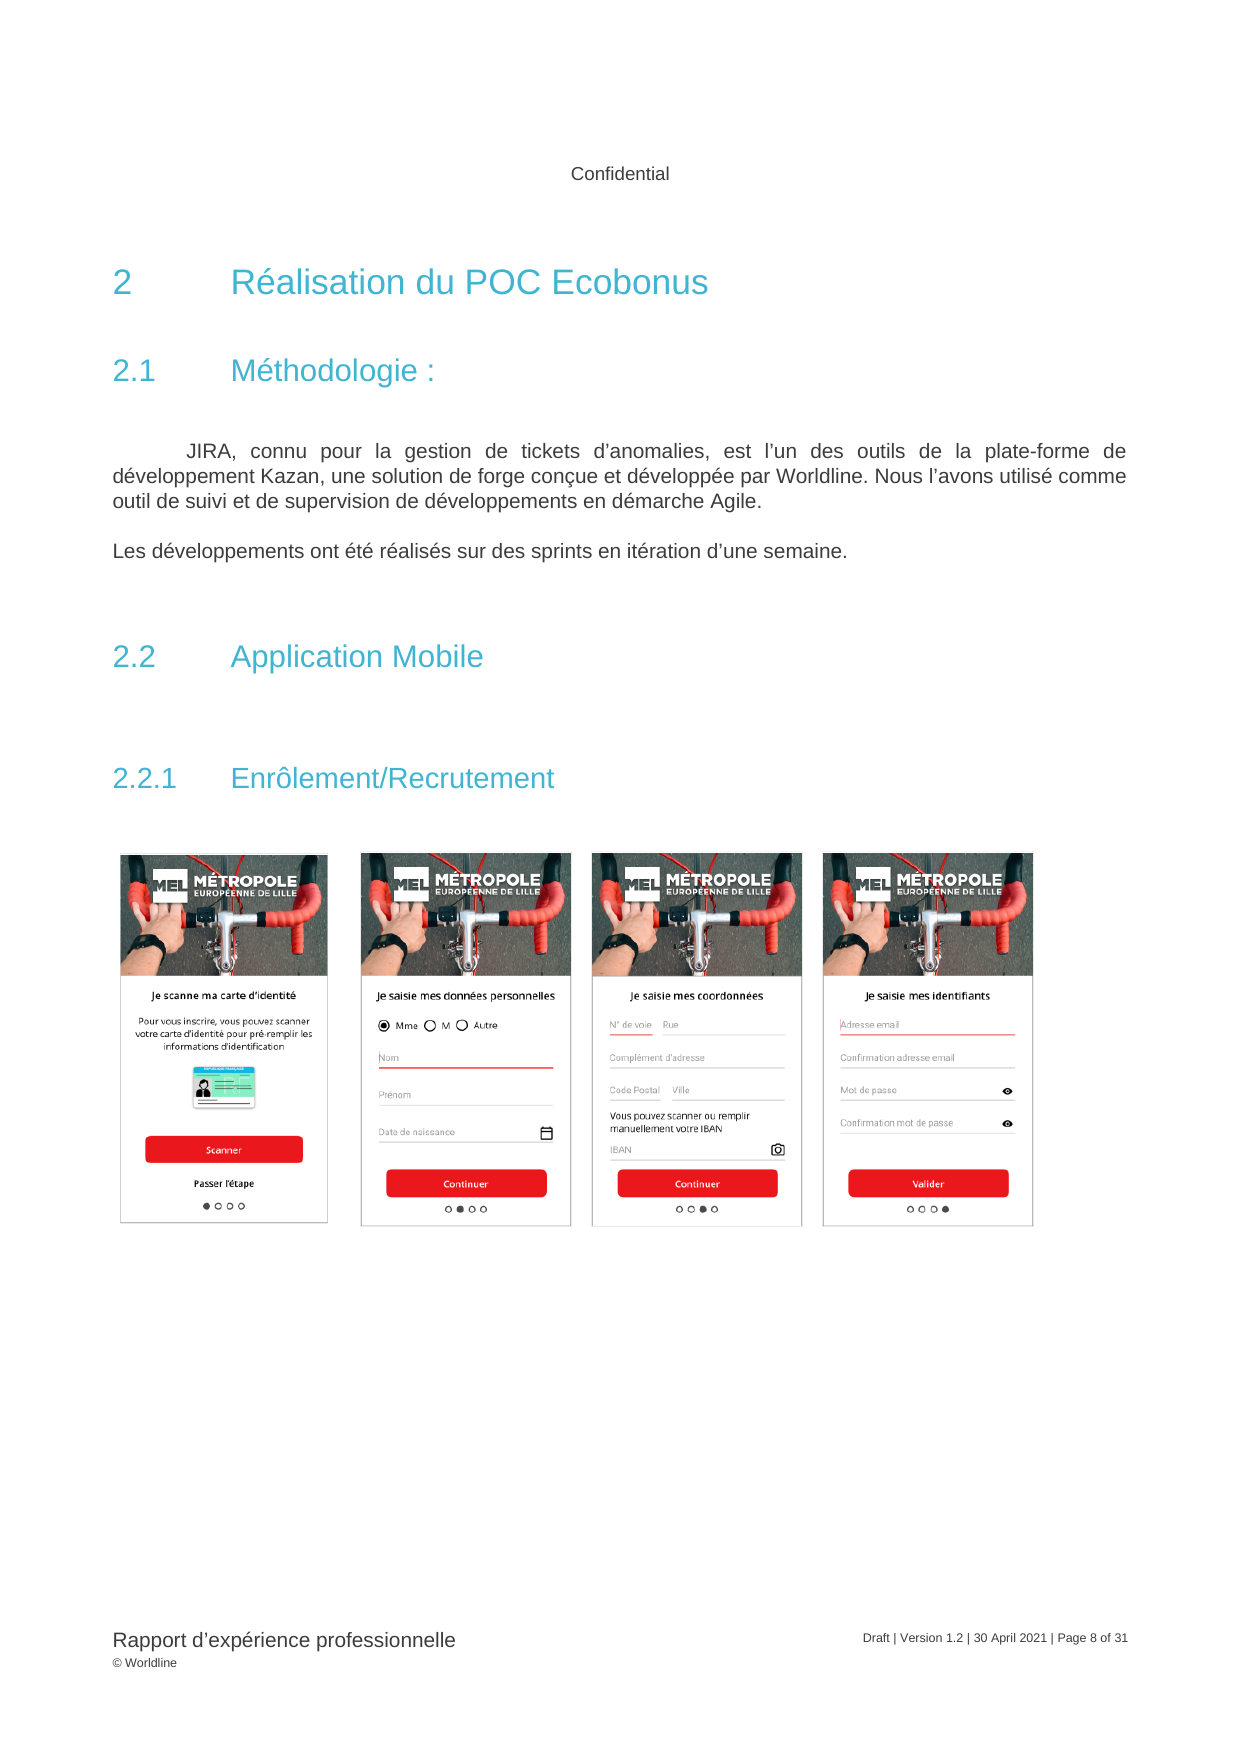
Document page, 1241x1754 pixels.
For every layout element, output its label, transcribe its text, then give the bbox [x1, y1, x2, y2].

subtitle Réalisation du POC Ecobonus [112, 261, 1128, 302]
picture [112, 845, 1049, 1229]
subtitle Enrôlement/Recrutement [112, 761, 1128, 795]
text JIRA, connu pour la gestion de tickets d’anomalies, est l’un des outils de la plate-forme de développement Kazan, une solution de forge conçue et développée par Worldline. Nous l’avons utilisé comme outil de suivi et de supervision de développements en démarche Agile. [112, 438, 1128, 513]
subtitle Application Mobile [112, 638, 1128, 674]
subtitle Méthodologie : [112, 352, 1128, 388]
text Les développements ont été réalisés sur des sprints en itération d’une semaine. [112, 538, 1128, 563]
